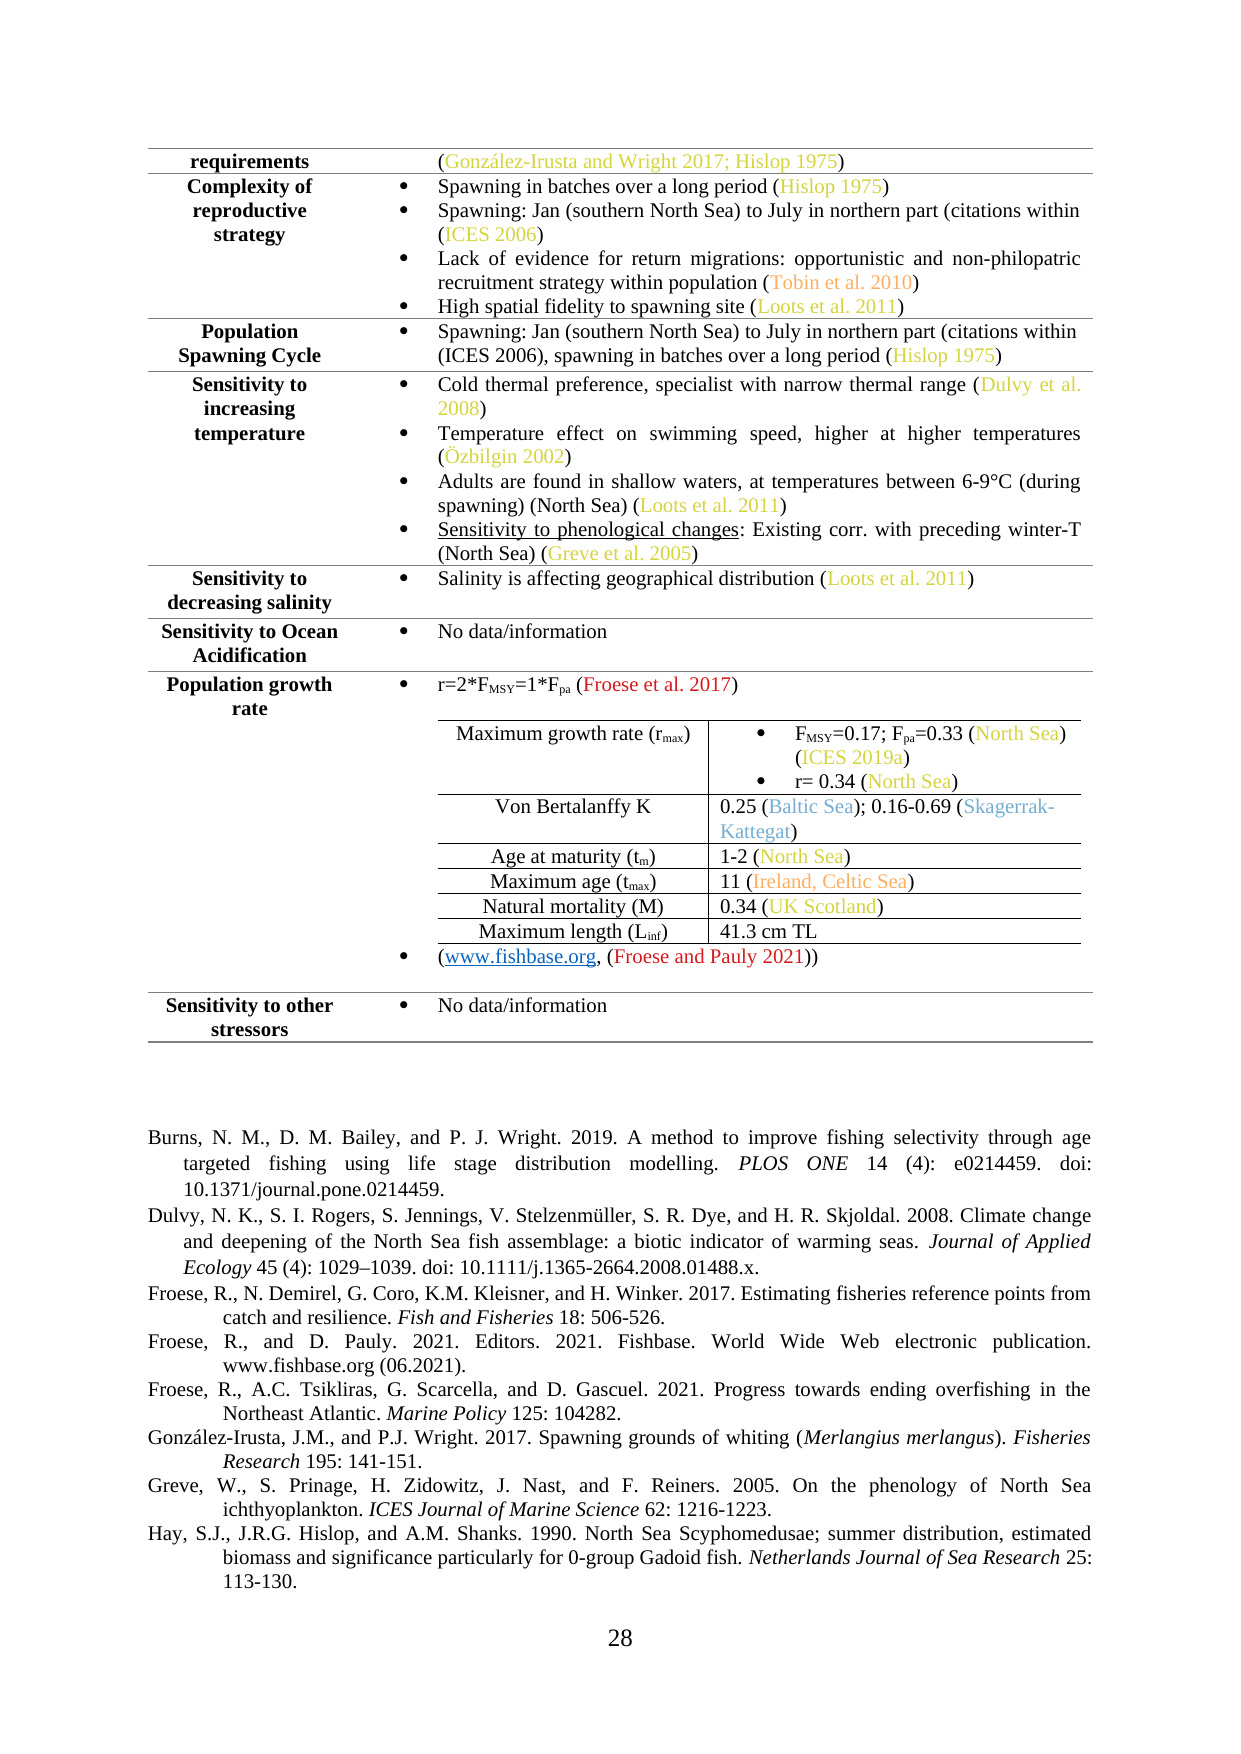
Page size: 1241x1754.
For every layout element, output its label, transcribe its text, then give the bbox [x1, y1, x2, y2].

table_cell Sensitivity to decreasing salinity [148, 566, 351, 618]
text González-Irusta, J.M., and P.J. Wright. 2017. Spawning grounds of whiting (Merlangius merlangus). Fisheries Research 195: 141-151. [148, 1425, 1093, 1473]
text Burns, N. M., D. M. Bailey, and P. J. Wright. 2019. A method to improve fishing selectivity through age targeted fishing using life stage distribution modelling. PLOS ONE 14 (4): e0214459. doi: 10.1371/journal.pone.0214459. [148, 1125, 1093, 1201]
table_cell Salinity is affecting geographical distribution (Loots et al. 2011) [351, 566, 1093, 618]
table_cell Sensitivity to increasing temperature [148, 372, 351, 565]
text Froese, R., N. Demirel, G. Coro, K.M. Kleisner, and H. Winker. 2017. Estimating fisheries reference points from catch and resilience. Fish and Fisheries 18: 506-526. [148, 1281, 1093, 1329]
table_cell Spawning in batches over a long period (Hislop 1975) Spawning: Jan (southern North Sea) to July in northern part (citations within (ICES 2006) Lack of evidence for return migrations: opportunistic and non-philopatric recruitment strategy within population (Tobin et al. 2010) High spatial fidelity to spawning site (Loots et al. 2011) [351, 174, 1093, 318]
table_cell No data/information [351, 993, 1093, 1041]
table_cell Population Spawning Cycle [148, 319, 351, 371]
text Dulvy, N. K., S. I. Rogers, S. Jennings, V. Stelzenmüller, S. R. Dye, and H. R. Skjoldal. 2008. Climate change and deepening of the North Sea fish assemblage: a biotic indicator of warming seas. Journal of Applied Ecology 45 (4): 1029–1039. doi: 10.1111/j.1365-2664.2008.01488.x. [148, 1203, 1093, 1279]
text Hay, S.J., J.R.G. Hislop, and A.M. Shanks. 1990. North Sea Scyphomedusae; summer distribution, estimated biomass and significance particularly for 0-group Gadoid fish. Netherlands Journal of Sea Research 25: 113-130. [148, 1521, 1093, 1593]
table_cell Sensitivity to Ocean Acidification [148, 619, 351, 671]
table_cell No data/information [351, 619, 1093, 671]
table_cell Cold thermal preference, specialist with narrow thermal range (Dulvy et al. 2008) Temperature effect on swimming speed, higher at higher temperatures (Özbilgin 2002) Adults are found in shallow waters, at temperatures between 6-9°C (during spawning) (North Sea) (Loots et al. 2011) Sensitivity to phenological changes: Existing corr. with preceding winter-T (North Sea) (Greve et al. 2005) [351, 372, 1093, 565]
table_cell Sensitivity to other stressors [148, 993, 351, 1041]
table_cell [351, 149, 1093, 173]
table_cell Complexity of reproductive strategy [148, 174, 351, 318]
text Greve, W., S. Prinage, H. Zidowitz, J. Nast, and F. Reiners. 2005. On the phenology of North Sea ichthyoplankton. ICES Journal of Marine Science 62: 1216-1223. [148, 1473, 1093, 1521]
text Froese, R., A.C. Tsikliras, G. Scarcella, and D. Gascuel. 2021. Progress towards ending overfishing in the Northeast Atlantic. Marine Policy 125: 104282. [148, 1377, 1093, 1425]
table_cell Population growth rate [148, 672, 351, 992]
table_cell Spawning: Jan (southern North Sea) to July in northern part (citations within (ICES 2006), spawning in batches over a long period (Hislop 1975) [351, 319, 1093, 371]
table_cell r=2*FMSY=1*Fpa (Froese et al. 2017) (www.fishbase.org, (Froese and Pauly 2021)) [351, 672, 1093, 992]
text Froese, R., and D. Pauly. 2021. Editors. 2021. Fishbase. World Wide Web electronic publication. www.fishbase.org (06.2021). [148, 1329, 1093, 1377]
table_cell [148, 149, 351, 173]
